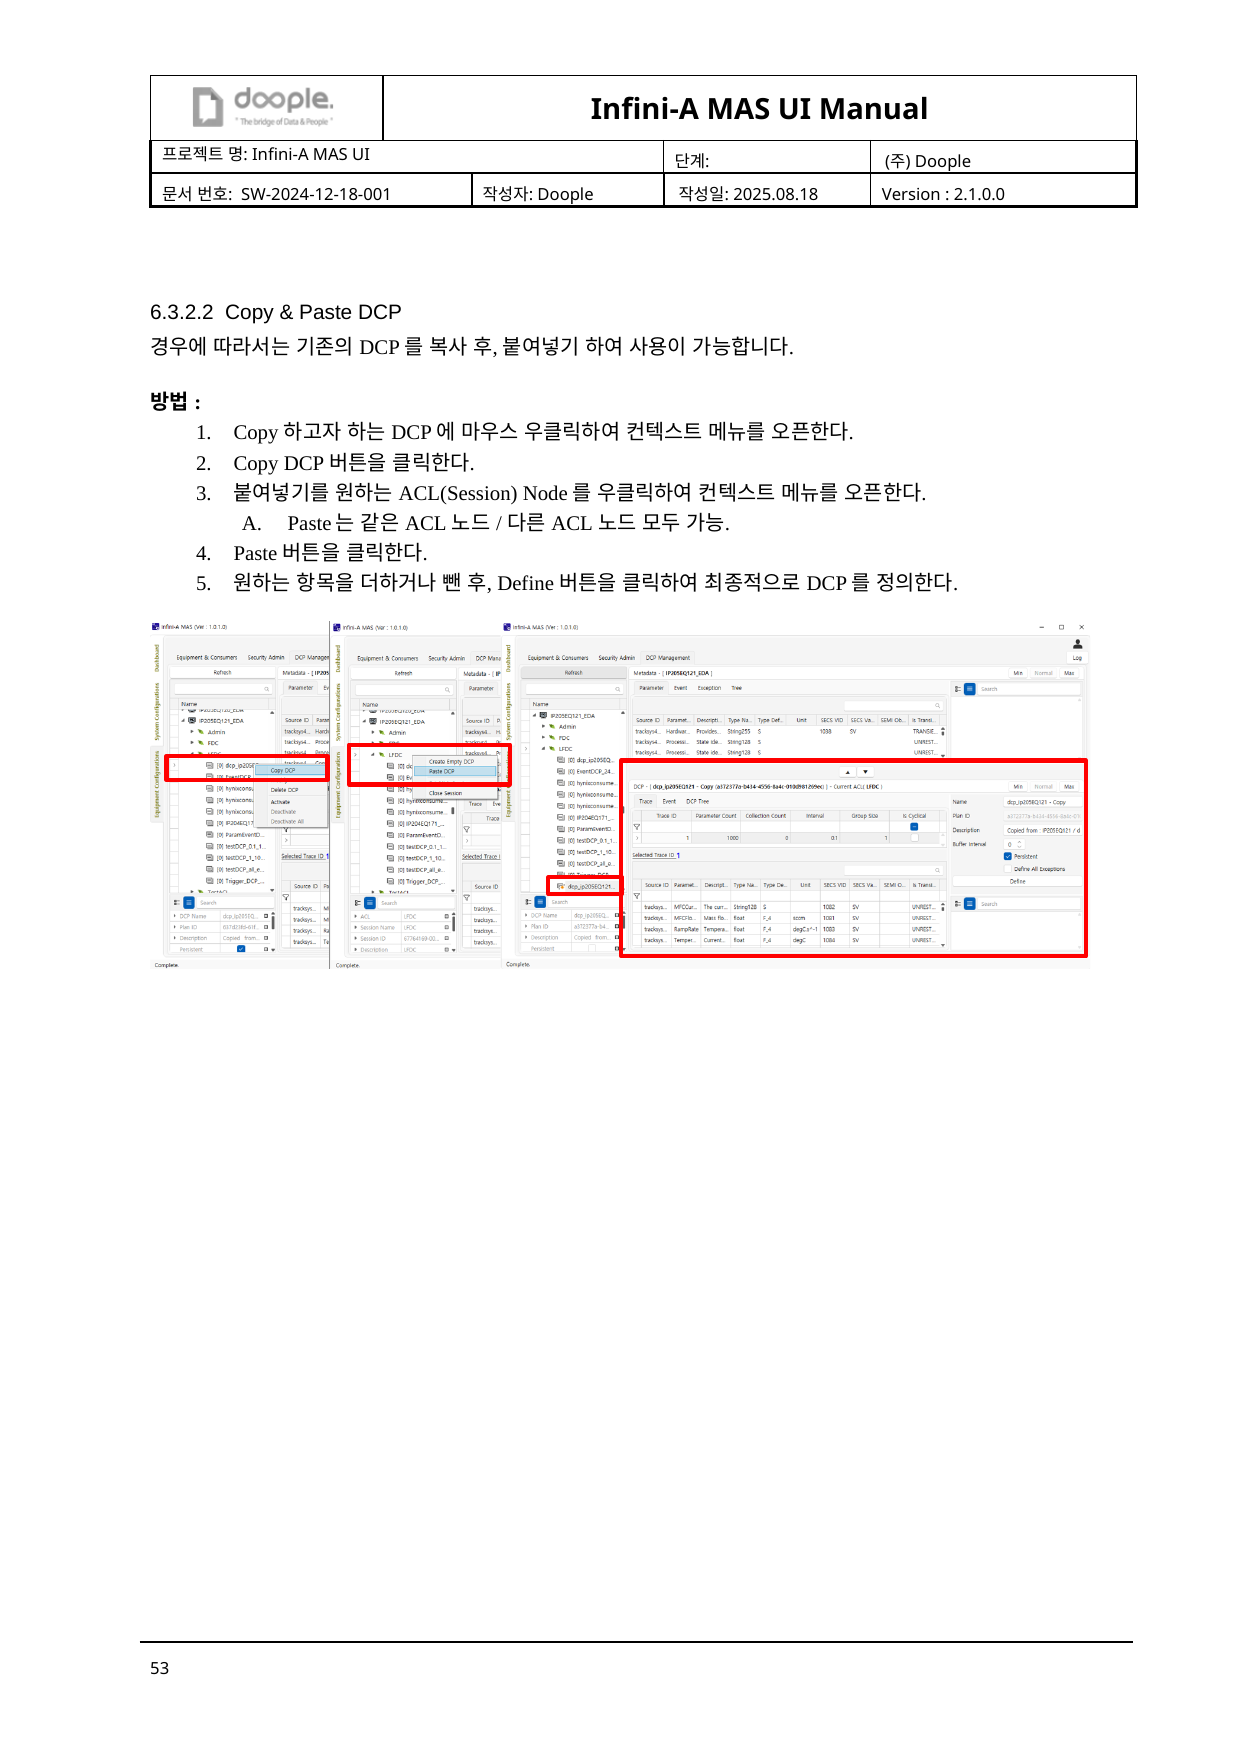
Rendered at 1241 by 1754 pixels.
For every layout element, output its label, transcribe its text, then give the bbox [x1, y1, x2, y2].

text 경우에 따라서는 기존의 DCP를 복사 후, 붙여넣기 하여 사용이 가능합니다. [150, 330, 1090, 360]
subtitle Copy & Paste DCP [150, 299, 1090, 324]
picture [150, 621, 1091, 969]
picture [192, 87, 334, 127]
list 원하는 항목을 더하거나 뺀 후, Define 버튼을 클릭하여 최종적으로 DCP를 정의한다. [196, 567, 1090, 597]
list Copy 하고자 하는 DCP에 마우스 우클릭하여 컨텍스트 메뉴를 오픈한다. [196, 416, 1090, 446]
list 붙여넣기를 원하는 ACL(Session) Node를 우클릭하여 컨텍스트 메뉴를 오픈한다. [196, 476, 1090, 506]
text 방법 : [150, 385, 1090, 416]
list Copy DCP 버튼을 클릭한다. [196, 446, 1090, 476]
list Paste는 같은 ACL 노드 / 다른 ACL 노드 모두 가능. [242, 506, 1090, 536]
list Paste 버튼을 클릭한다. [196, 536, 1090, 567]
